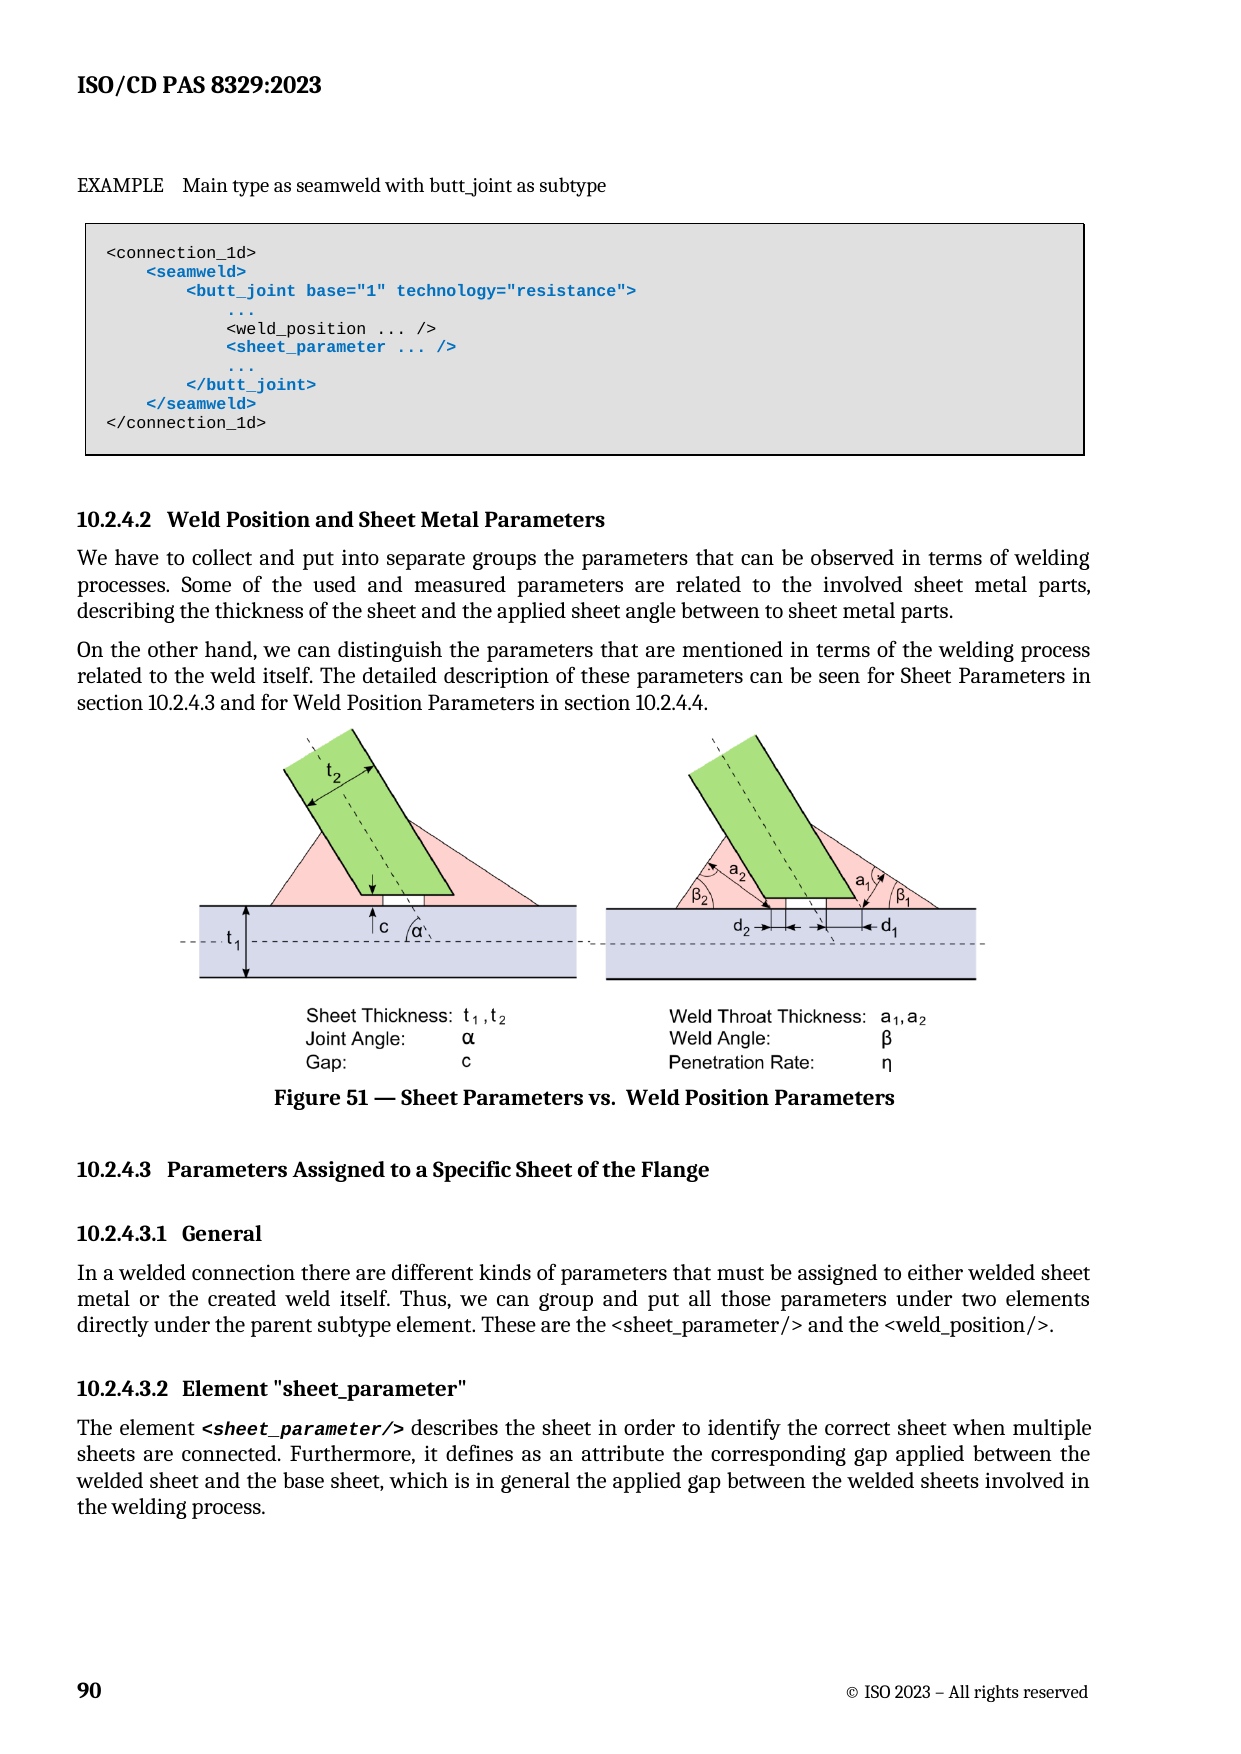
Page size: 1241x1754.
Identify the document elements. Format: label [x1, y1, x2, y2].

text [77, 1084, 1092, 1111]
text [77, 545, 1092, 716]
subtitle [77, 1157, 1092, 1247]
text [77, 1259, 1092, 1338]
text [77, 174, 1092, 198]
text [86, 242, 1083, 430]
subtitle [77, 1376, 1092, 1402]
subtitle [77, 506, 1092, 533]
picture [180, 728, 989, 1072]
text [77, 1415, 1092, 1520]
